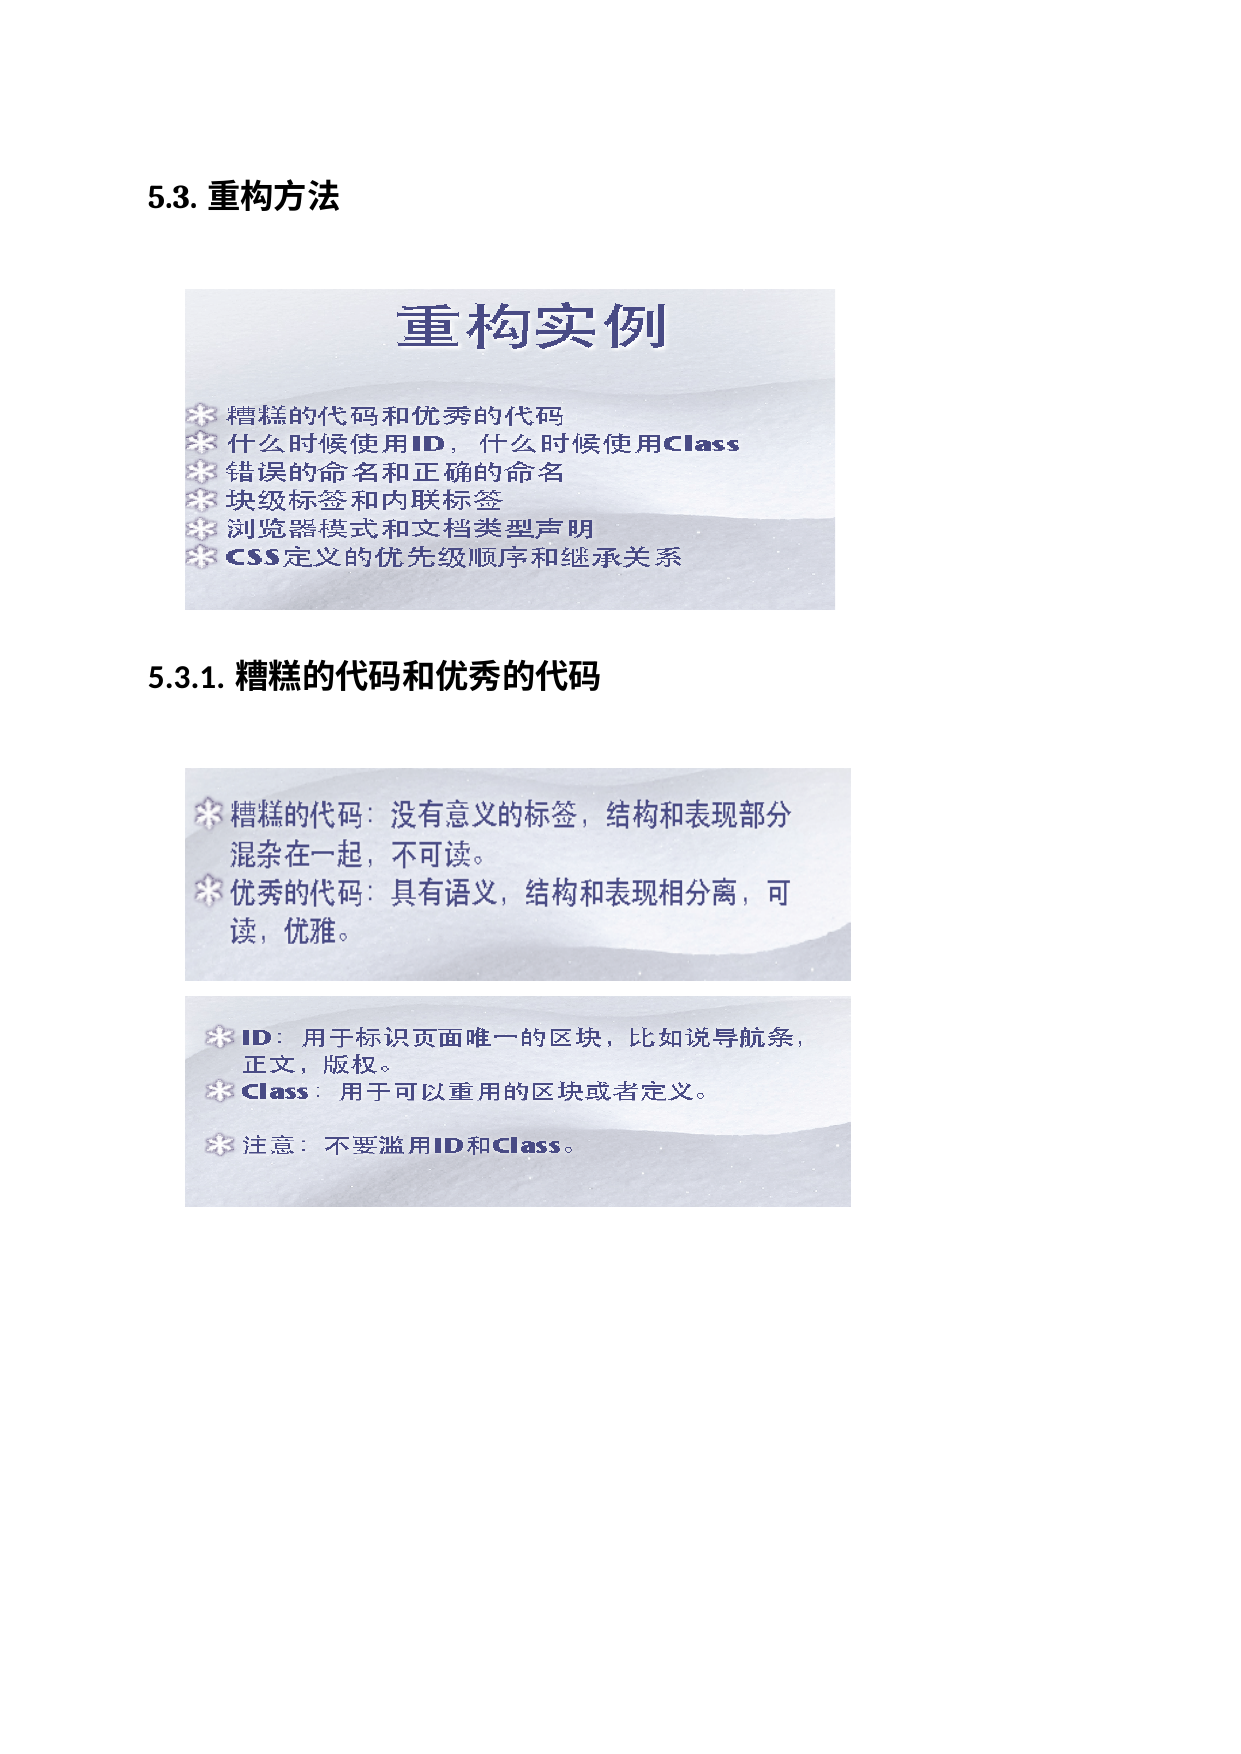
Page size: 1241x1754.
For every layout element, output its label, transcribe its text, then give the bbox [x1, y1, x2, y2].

picture [185, 996, 851, 1207]
subtitle 重构方法 [148, 162, 1093, 227]
subtitle 糟糕的代码和优秀的代码 [148, 641, 1093, 706]
picture [185, 289, 836, 610]
picture [185, 768, 851, 981]
